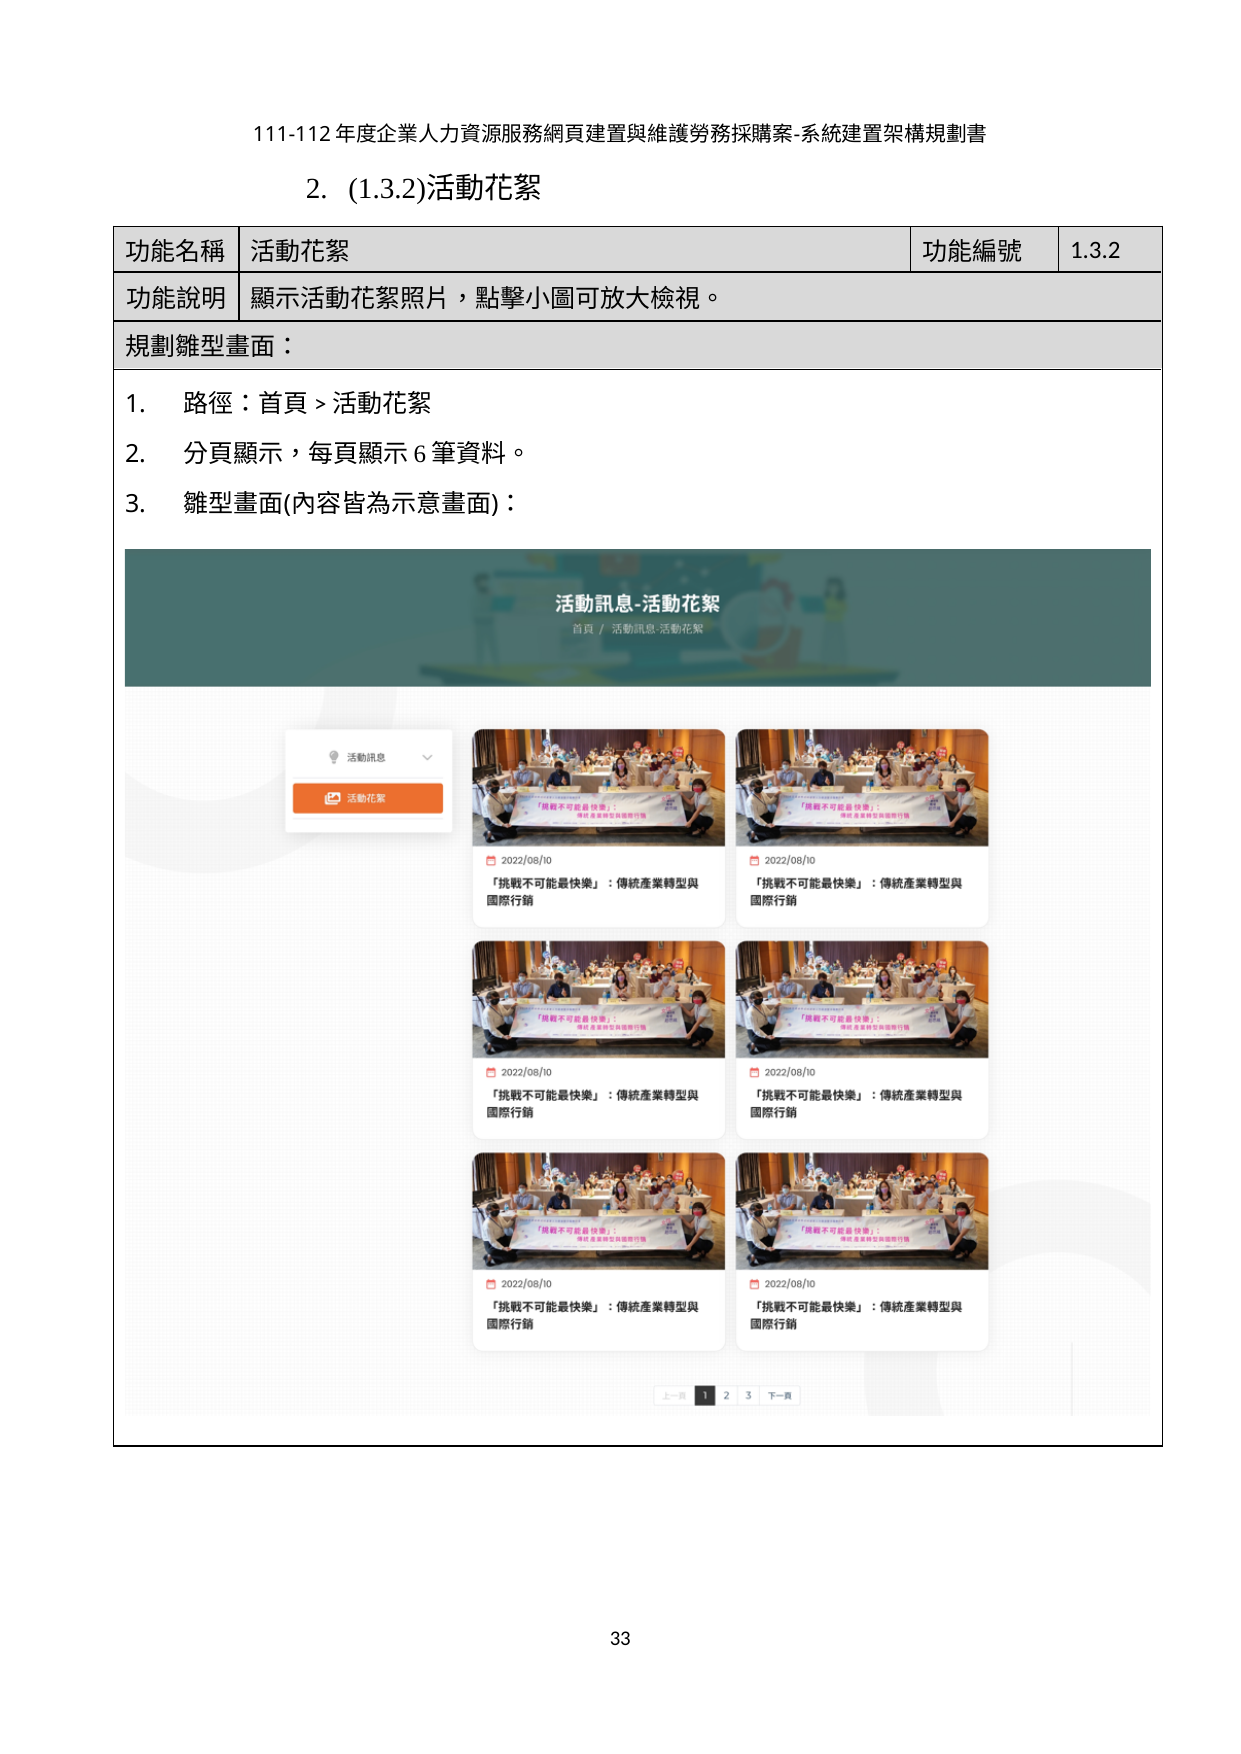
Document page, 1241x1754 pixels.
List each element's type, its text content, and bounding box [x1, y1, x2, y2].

table_header 功能編號 [911, 227, 1058, 271]
table_header 活動花絮 [240, 227, 910, 271]
table_header 功能名稱 [114, 227, 238, 271]
table_cell 顯示活動花絮照片，點擊小圖可放大檢視。 [240, 271, 1162, 320]
table_cell 規劃雛型畫面： [114, 320, 1162, 368]
table_cell 路徑：首頁 > 活動花絮 分頁顯示，每頁顯示6筆資料。 雛型畫面(內容皆為示意畫面)： [114, 369, 1162, 1445]
list (1.3.2)活動花絮 [306, 164, 1053, 207]
table_cell 功能說明 [114, 273, 238, 320]
table_header 1.3.2 [1059, 227, 1162, 271]
picture [124, 549, 1151, 1416]
